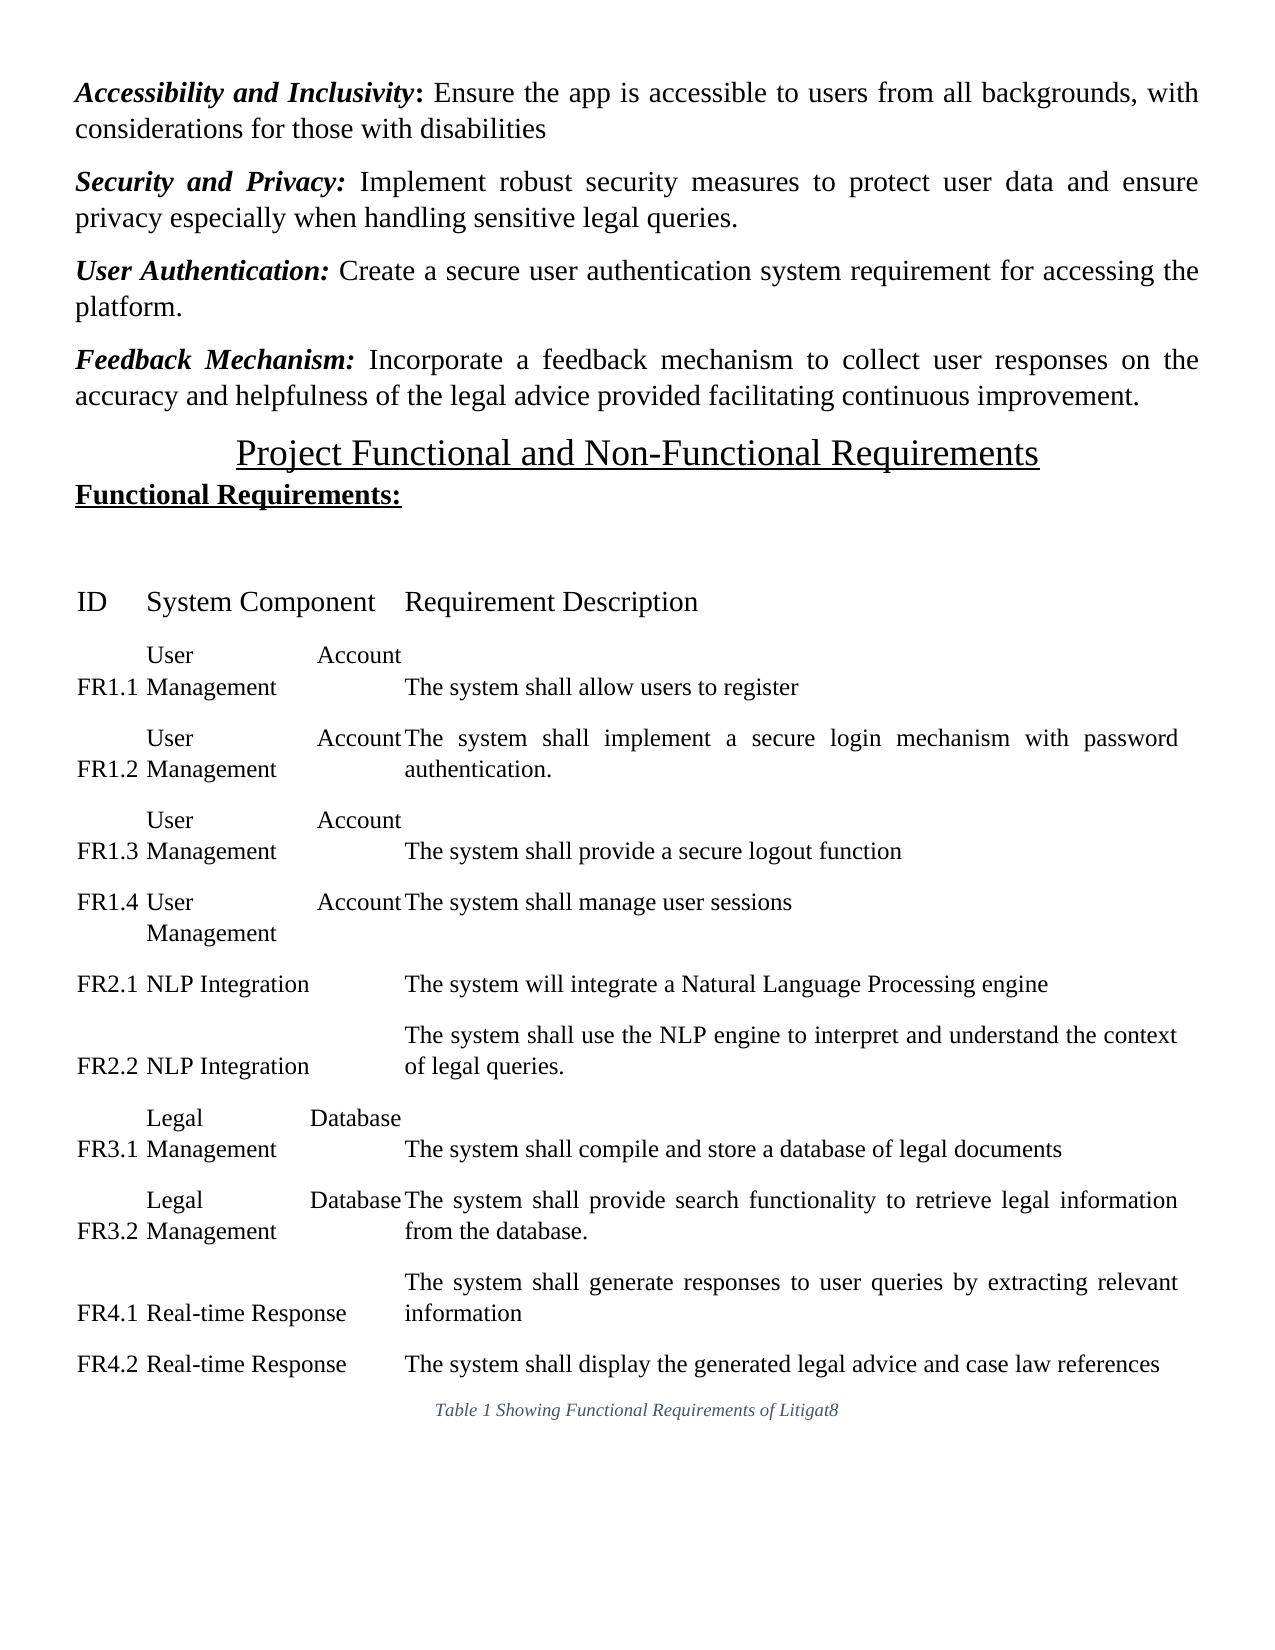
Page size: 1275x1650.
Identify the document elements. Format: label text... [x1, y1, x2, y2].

table_cell The system will integrate a Natural Language Processing engine [403, 968, 1180, 1019]
table_cell Legal Database Management [145, 1101, 403, 1183]
table_header ID [75, 583, 144, 639]
table_cell FR1.2 [75, 721, 144, 803]
table_cell FR3.1 [75, 1101, 144, 1183]
table_cell FR1.3 [75, 803, 144, 886]
table_cell Legal Database Management [145, 1183, 403, 1265]
table_cell NLP Integration [145, 1019, 403, 1101]
table_cell The system shall compile and store a database of legal documents [403, 1101, 1180, 1183]
text Functional Requirements: [75, 477, 1200, 511]
table_cell The system shall provide a secure logout function [403, 803, 1180, 886]
table_cell The system shall display the generated legal advice and case law references [403, 1348, 1180, 1399]
subtitle Project Functional and Non-Functional Requirements [75, 431, 1200, 474]
table_cell User Account Management [145, 803, 403, 886]
table_cell FR4.1 [75, 1265, 144, 1348]
table_cell FR1.1 [75, 639, 144, 721]
table_cell FR2.2 [75, 1019, 144, 1101]
table_cell FR2.1 [75, 968, 144, 1019]
text Table 1 Showing Functional Requirements of Litigat8 [75, 1399, 1200, 1420]
table_cell The system shall implement a secure login mechanism with password authentication. [403, 721, 1180, 803]
table_cell FR1.4 [75, 886, 144, 968]
table_cell The system shall generate responses to user queries by extracting relevant information [403, 1265, 1180, 1348]
table_cell NLP Integration [145, 968, 403, 1019]
table_cell User Account Management [145, 886, 403, 968]
table_cell User Account Management [145, 721, 403, 803]
table_header System Component [145, 583, 403, 639]
table_cell FR4.2 [75, 1348, 144, 1399]
table_cell The system shall manage user sessions [403, 886, 1180, 968]
table_header Requirement Description [403, 583, 1180, 639]
table_cell Real-time Response [145, 1265, 403, 1348]
table_cell Real-time Response [145, 1348, 403, 1399]
table_cell User Account Management [145, 639, 403, 721]
table_cell The system shall use the NLP engine to interpret and understand the context of legal queries. [403, 1019, 1180, 1101]
table_cell The system shall provide search functionality to retrieve legal information from the database. [403, 1183, 1180, 1265]
table_cell The system shall allow users to register [403, 639, 1180, 721]
table_cell FR3.2 [75, 1183, 144, 1265]
